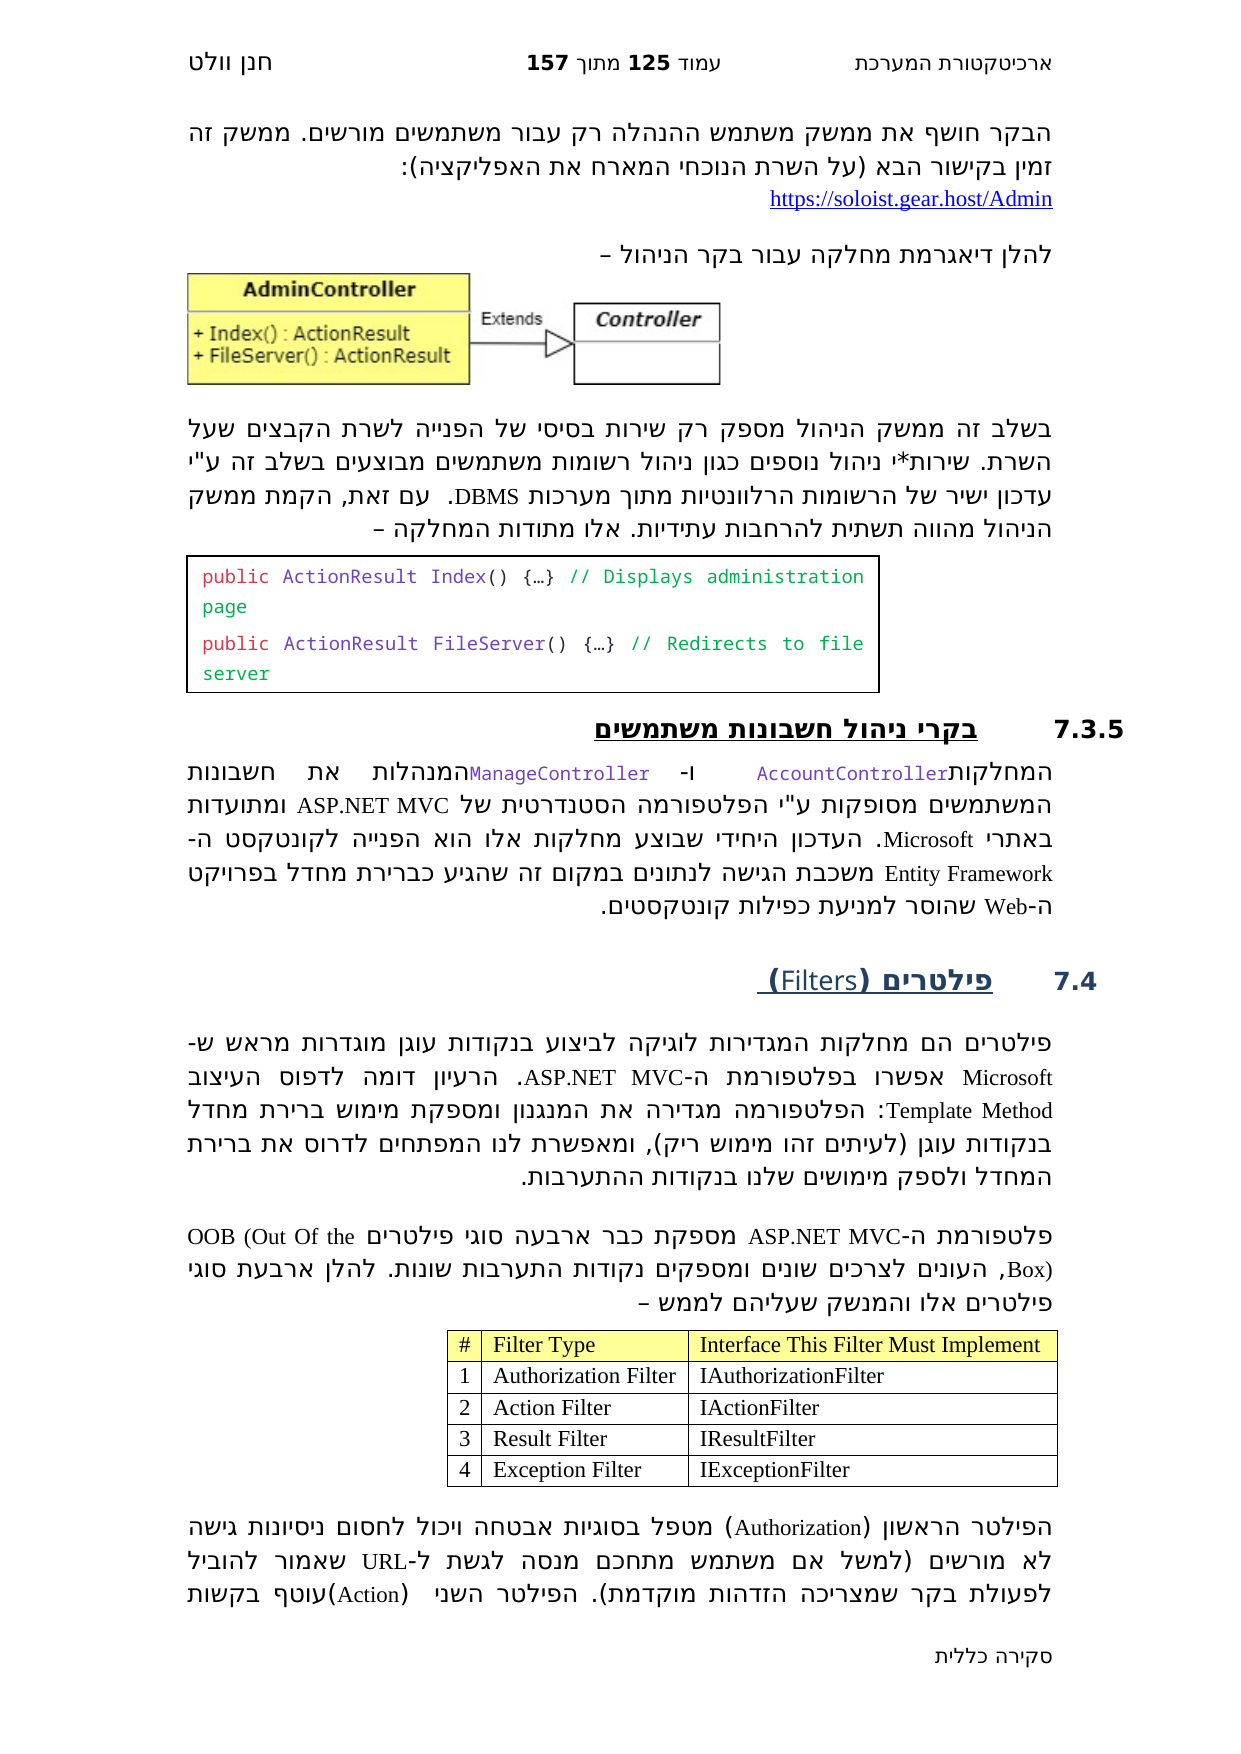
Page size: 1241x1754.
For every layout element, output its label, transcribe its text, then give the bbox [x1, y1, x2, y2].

table_cell IResultFilter [689, 1425, 1057, 1455]
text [187, 1512, 1053, 1608]
table_cell Authorization Filter [482, 1362, 688, 1392]
text להלן דיאגרמת מחלקה עבור בקר הניהול – [187, 240, 1053, 269]
table_cell 2 [448, 1394, 481, 1424]
table_cell IAuthorizationFilter [689, 1362, 1057, 1392]
text בשלב זה ממשק הניהול מספק רק שירות בסיסי של הפנייה לשרת הקבצים שעל השרת. שירות*י ניהול נוספים כגון ניהול רשומות משתמשים מבוצעים בשלב זה ע"י עדכון ישיר של הרשומות הרלוונטיות מתוך מערכות DBMS. עם זאת, הקמת ממשק הניהול מהווה תשתית להרחבות עתידיות. אלו מתודות המחלקה – [187, 414, 1053, 543]
text הבקר חושף את ממשק משתמש ההנהלה רק עבור משתמשים מורשים. ממשק זה זמין בקישור הבא (על השרת הנוכחי המארח את האפליקציה): https://soloist.gear.host/Admin [187, 118, 1053, 211]
table_cell 4 [448, 1456, 481, 1486]
subtitle בקרי ניהול חשבונות משתמשים [187, 713, 1053, 744]
table_header Filter Type [482, 1331, 688, 1361]
table_cell Result Filter [482, 1425, 688, 1455]
text המחלקותAccountController ו- ManageControllerהמנהלות את חשבונות המשתמשים מסופקות ע"י הפלטפורמה הסטנדרטית של ASP.NET MVC ומתועדות באתרי Microsoft. העדכון היחידי שבוצע מחלקות אלו הוא הפנייה לקונטקסט ה-Entity Framework משכבת הגישה לנתונים במקום זה שהגיע כברירת מחדל בפרויקט ה-Web שהוסר למניעת כפילות קונטקסטים. [187, 757, 1053, 920]
table_header Interface This Filter Must Implement [689, 1331, 1057, 1361]
table_cell Action Filter [482, 1394, 688, 1424]
table_cell IActionFilter [689, 1394, 1057, 1424]
text פילטרים הם מחלקות המגדירות לוגיקה לביצוע בנקודות עוגן מוגדרות מראש ש-Microsoft אפשרו בפלטפורמת ה-ASP.NET MVC. הרעיון דומה לדפוס העיצוב Template Method: הפלטפורמה מגדירה את המנגנון ומספקת מימוש ברירת מחדל בנקודות עוגן (לעיתים זהו מימוש ריק), ומאפשרת לנו המפתחים לדרוס את ברירת המחדל ולספק מימושים שלנו בנקודות ההתערבות. [187, 1028, 1053, 1192]
table_cell 1 [448, 1362, 481, 1392]
subtitle פילטרים (Filters) [187, 961, 1053, 998]
table_cell IExceptionFilter [689, 1456, 1057, 1486]
picture [187, 273, 721, 385]
table_header # [448, 1331, 481, 1361]
table_cell 3 [448, 1425, 481, 1455]
table_cell Exception Filter [482, 1456, 688, 1486]
text פלטפורמת ה-ASP.NET MVC מספקת כבר ארבעה סוגי פילטרים OOB (Out Of the Box), העונים לצרכים שונים ומספקים נקודות התערבות שונות. להלן ארבעת סוגי פילטרים אלו והמנשק שעליהם לממש – [187, 1221, 1053, 1317]
